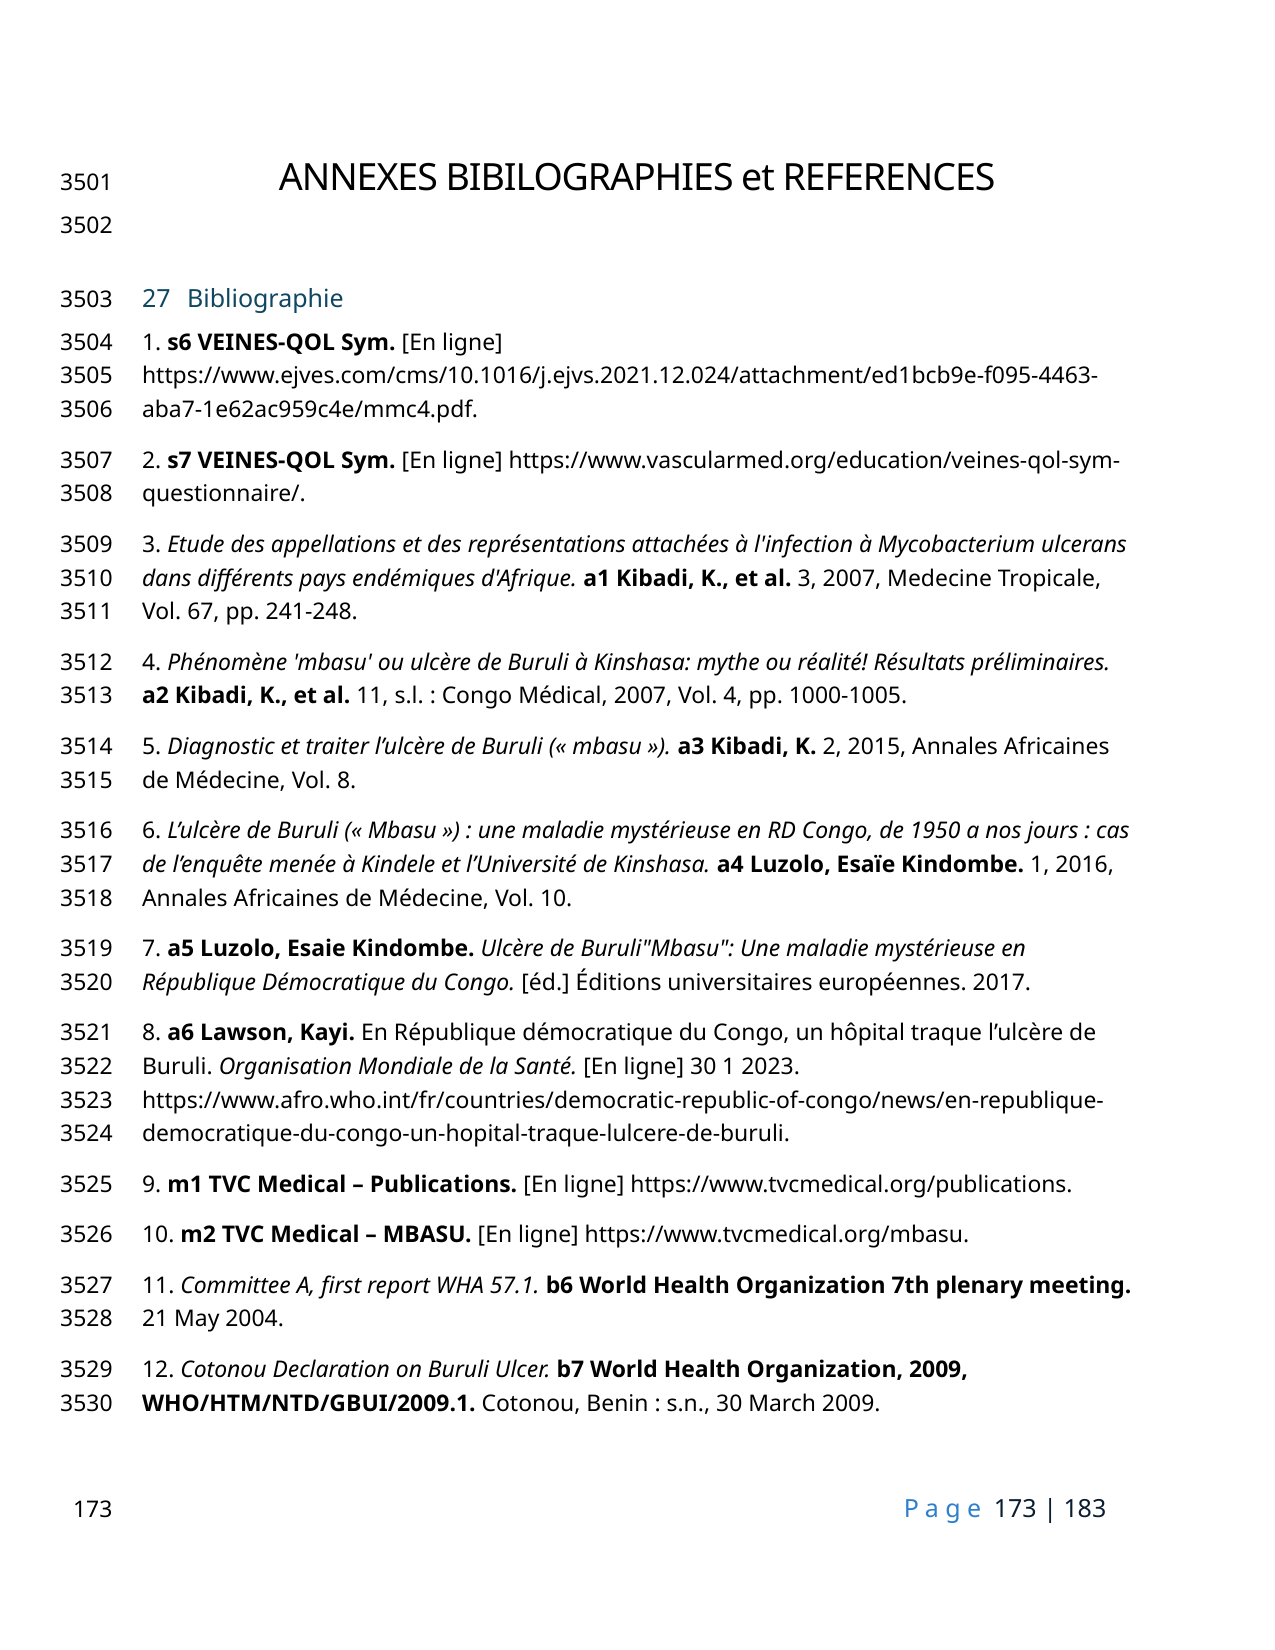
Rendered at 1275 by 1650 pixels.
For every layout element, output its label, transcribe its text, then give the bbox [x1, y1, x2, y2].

title ANNEXES BIBILOGRAPHIES et REFERENCES [142, 150, 1133, 201]
